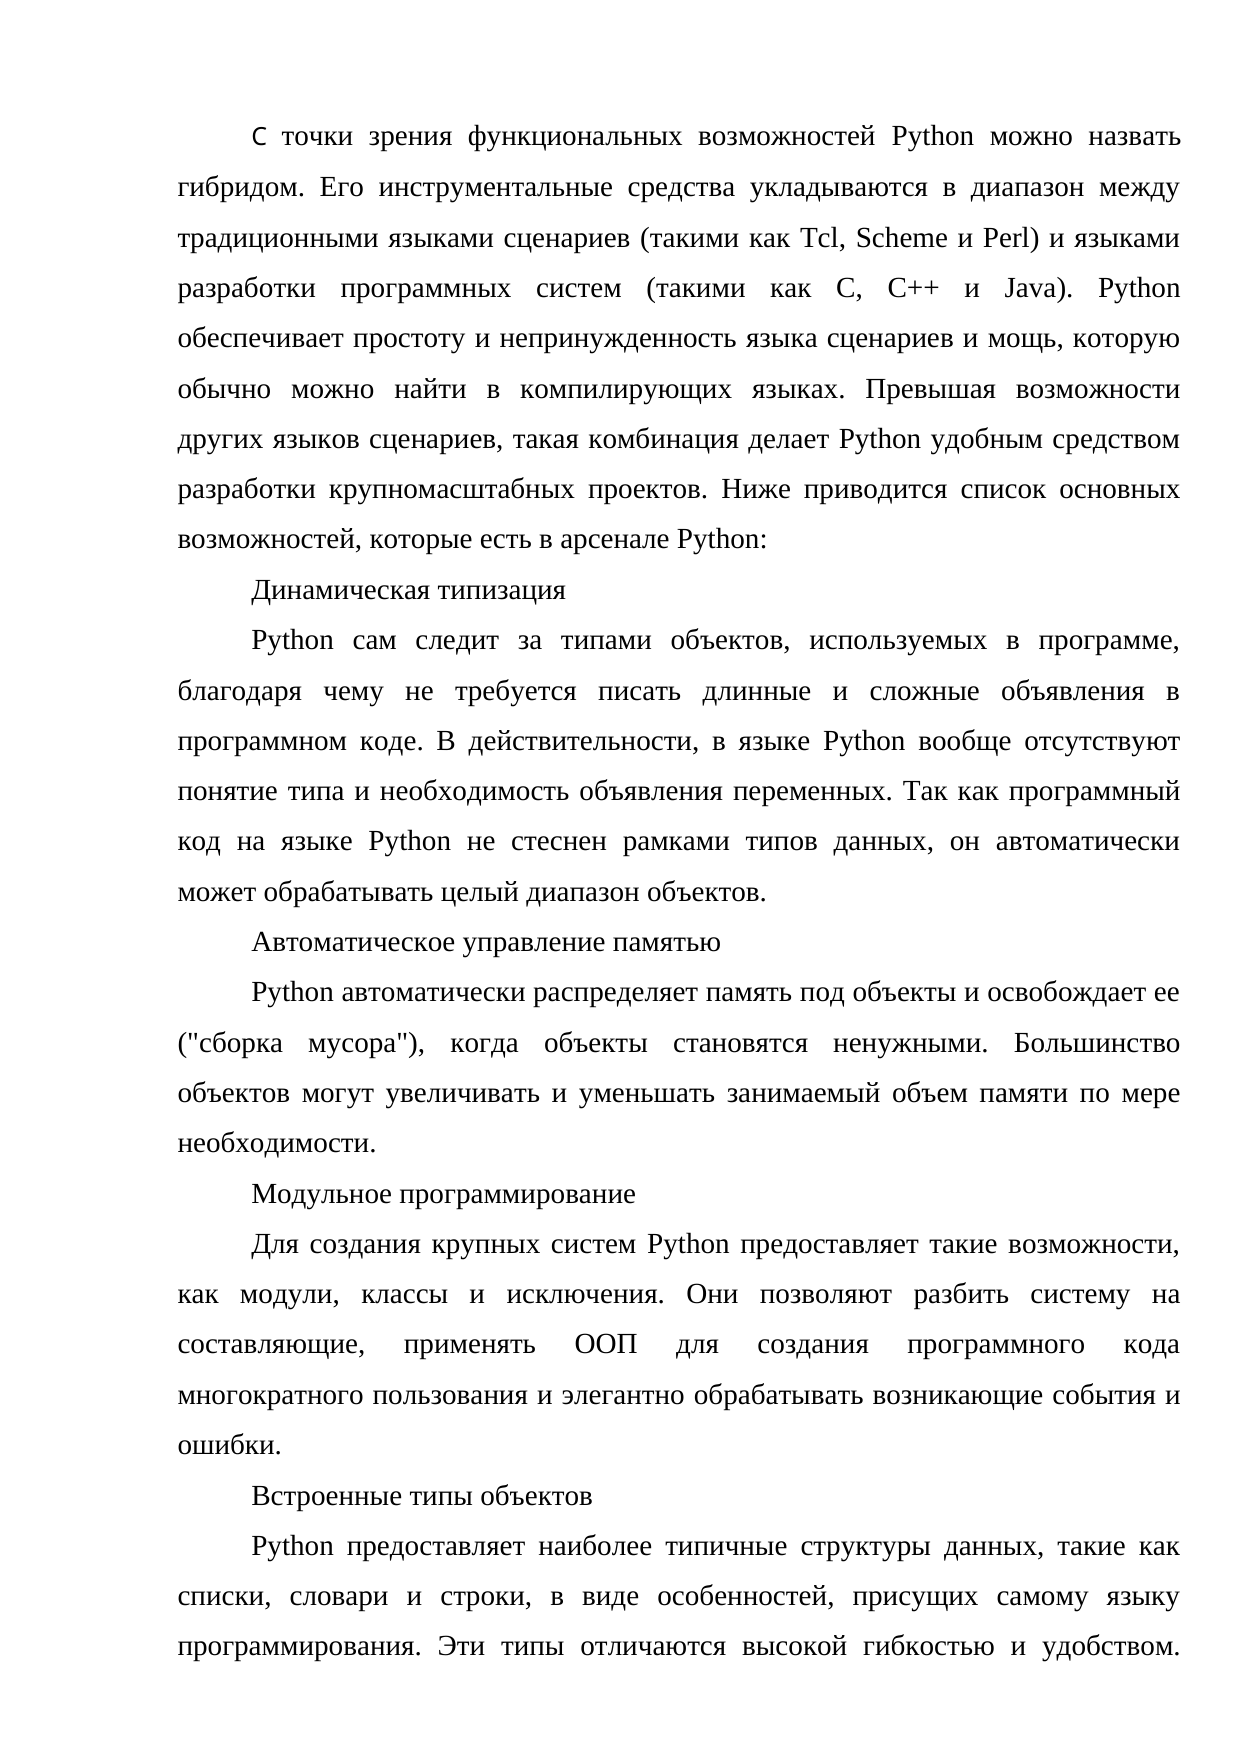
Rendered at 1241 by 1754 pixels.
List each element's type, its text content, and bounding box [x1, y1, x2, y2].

text С точки зрения функциональных возможностей Python можно назвать гибридом. Его инструментальные средства укладываются в диапазон между традиционными языками сценариев (такими как Tcl, Scheme и Perl) и языками разработки программных систем (такими как C, C++ и Java). Python обеспечивает простоту и непринужденность языка сценариев и мощь, которую обычно можно найти в компилирующих языках. Превышая возможности других языков сценариев, такая комбинация делает Python удобным средством разработки крупномасштабных проектов. Ниже приводится список основных возможностей, которые есть в арсенале Python: [177, 118, 1181, 555]
text Встроенные типы объектов [177, 1478, 1181, 1511]
text Python сам следит за типами объектов, используемых в программе, благодаря чему не требуется писать длинные и сложные объявления в программном коде. В действительности, в языке Python вообще отсутствуют понятие типа и необходимость объявления переменных. Так как программный код на языке Python не стеснен рамками типов данных, он автоматически может обрабатывать целый диапазон объектов. [177, 622, 1181, 907]
text Для создания крупных систем Python предоставляет такие возможности, как модули, классы и исключения. Они позволяют разбить систему на составляющие, применять ООП для создания программного кода многократного пользования и элегантно обрабатывать возникающие события и ошибки. [177, 1226, 1181, 1461]
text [177, 1528, 1181, 1662]
text Python автоматически распределяет память под объекты и освобождает ее ("сборка мусора"), когда объекты становятся ненужными. Большинство объектов могут увеличивать и уменьшать занимаемый объем памяти по мере необходимости. [177, 974, 1181, 1159]
text Автоматическое управление памятью [177, 924, 1181, 958]
text Динамическая типизация [177, 572, 1181, 606]
text Модульное программирование [177, 1176, 1181, 1209]
